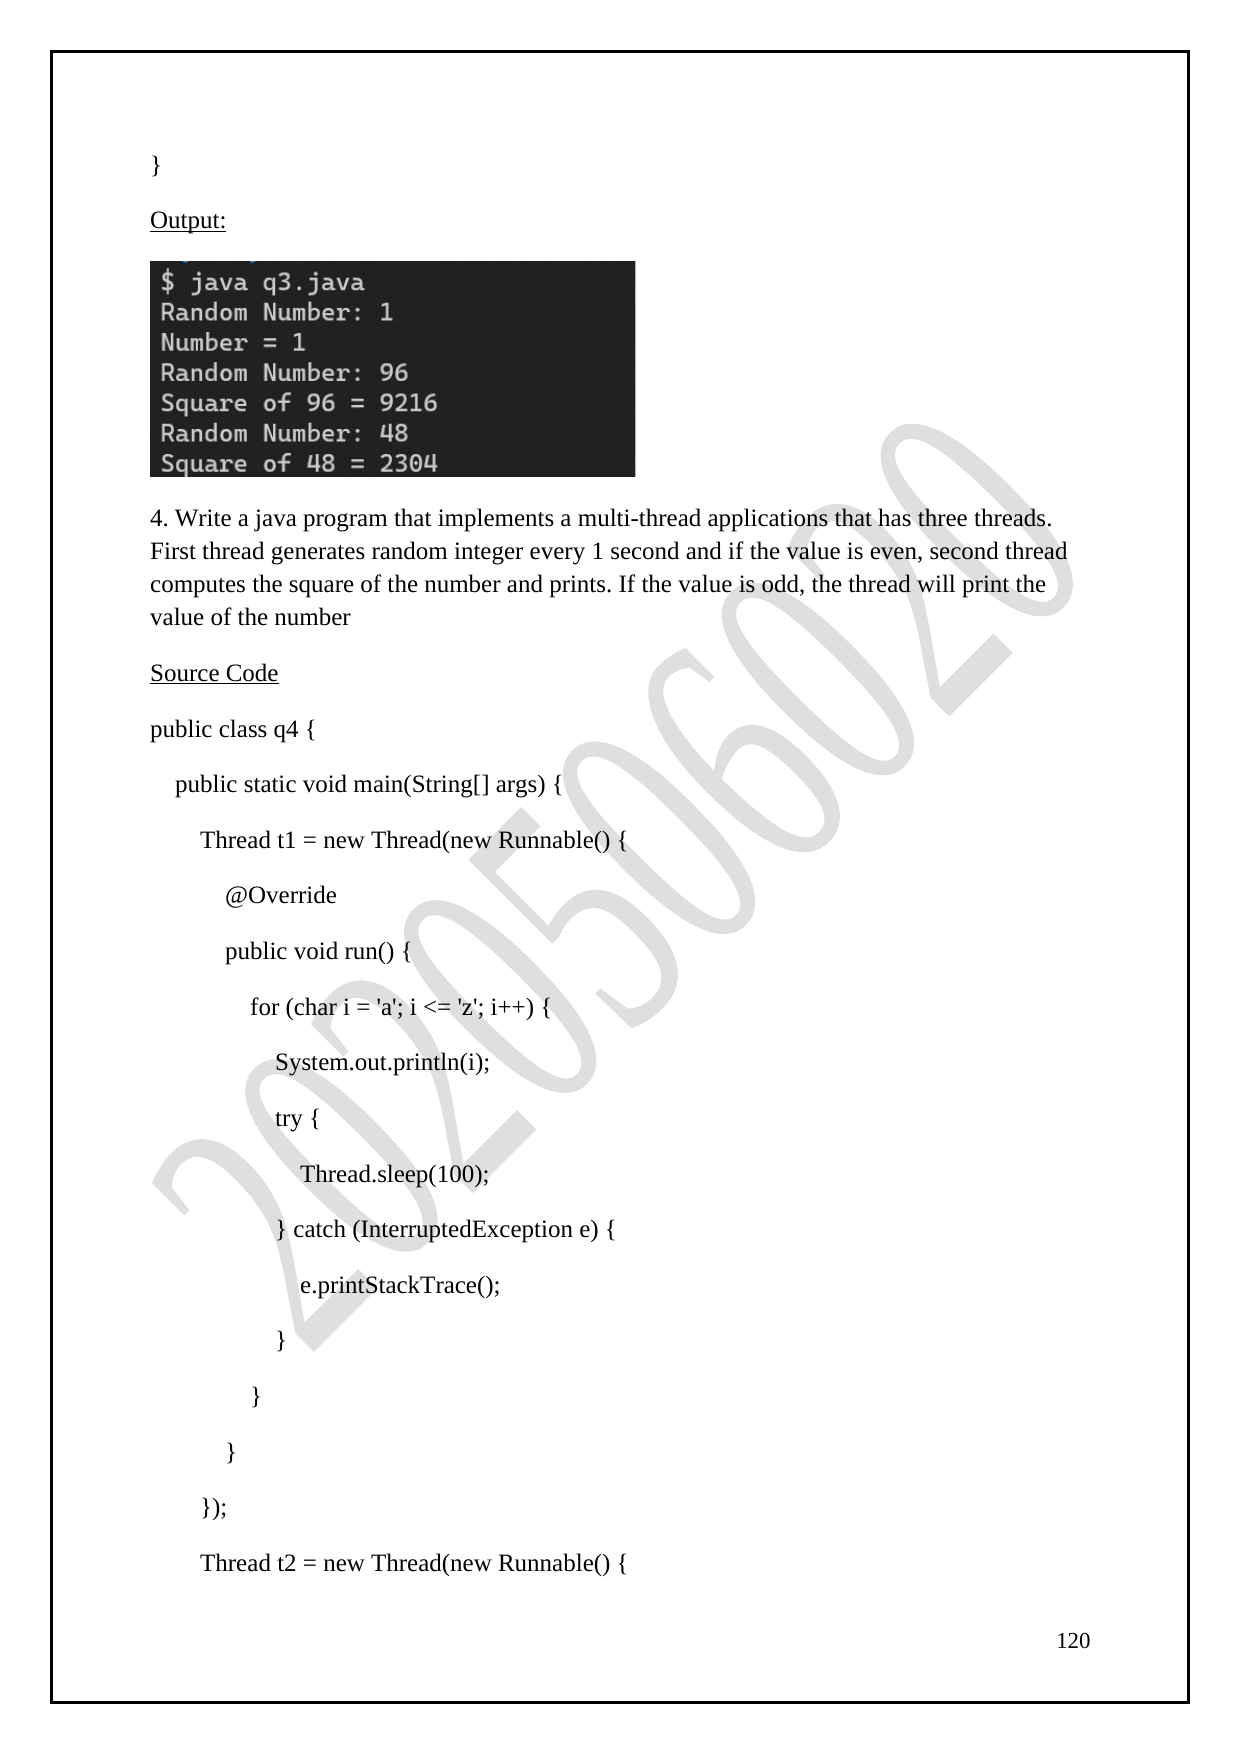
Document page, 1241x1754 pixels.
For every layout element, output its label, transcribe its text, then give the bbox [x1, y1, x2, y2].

text } catch (InterruptedException e) { [150, 1214, 1090, 1243]
text public void run() { [150, 936, 1090, 965]
text Thread t2 = new Thread(new Runnable() { [150, 1548, 1090, 1577]
text for (char i = 'a'; i <= 'z'; i++) { [150, 992, 1090, 1021]
text @Override [150, 881, 1090, 909]
text Source Code [150, 658, 1090, 687]
text e.printStackTrace(); [150, 1270, 1090, 1299]
text } [150, 150, 1090, 179]
text Thread t1 = new Thread(new Runnable() { [150, 825, 1090, 854]
text Output: [150, 206, 1090, 234]
text } [150, 1381, 1090, 1410]
text }); [150, 1492, 1090, 1521]
text public static void main(String[] args) { [150, 769, 1090, 798]
text System.out.println(i); [150, 1047, 1090, 1076]
text Thread.sleep(100); [150, 1159, 1090, 1187]
picture [150, 261, 636, 477]
text } [150, 1437, 1090, 1466]
text } [150, 1326, 1090, 1354]
text public class q4 { [150, 714, 1090, 742]
text try { [150, 1103, 1090, 1132]
text 4. Write a java program that implements a multi-thread applications that has three threads. First thread generates random integer every 1 second and if the value is even, second thread computes the square of the number and prints. If the value is odd, the thread will print the value of the number [150, 503, 1090, 631]
